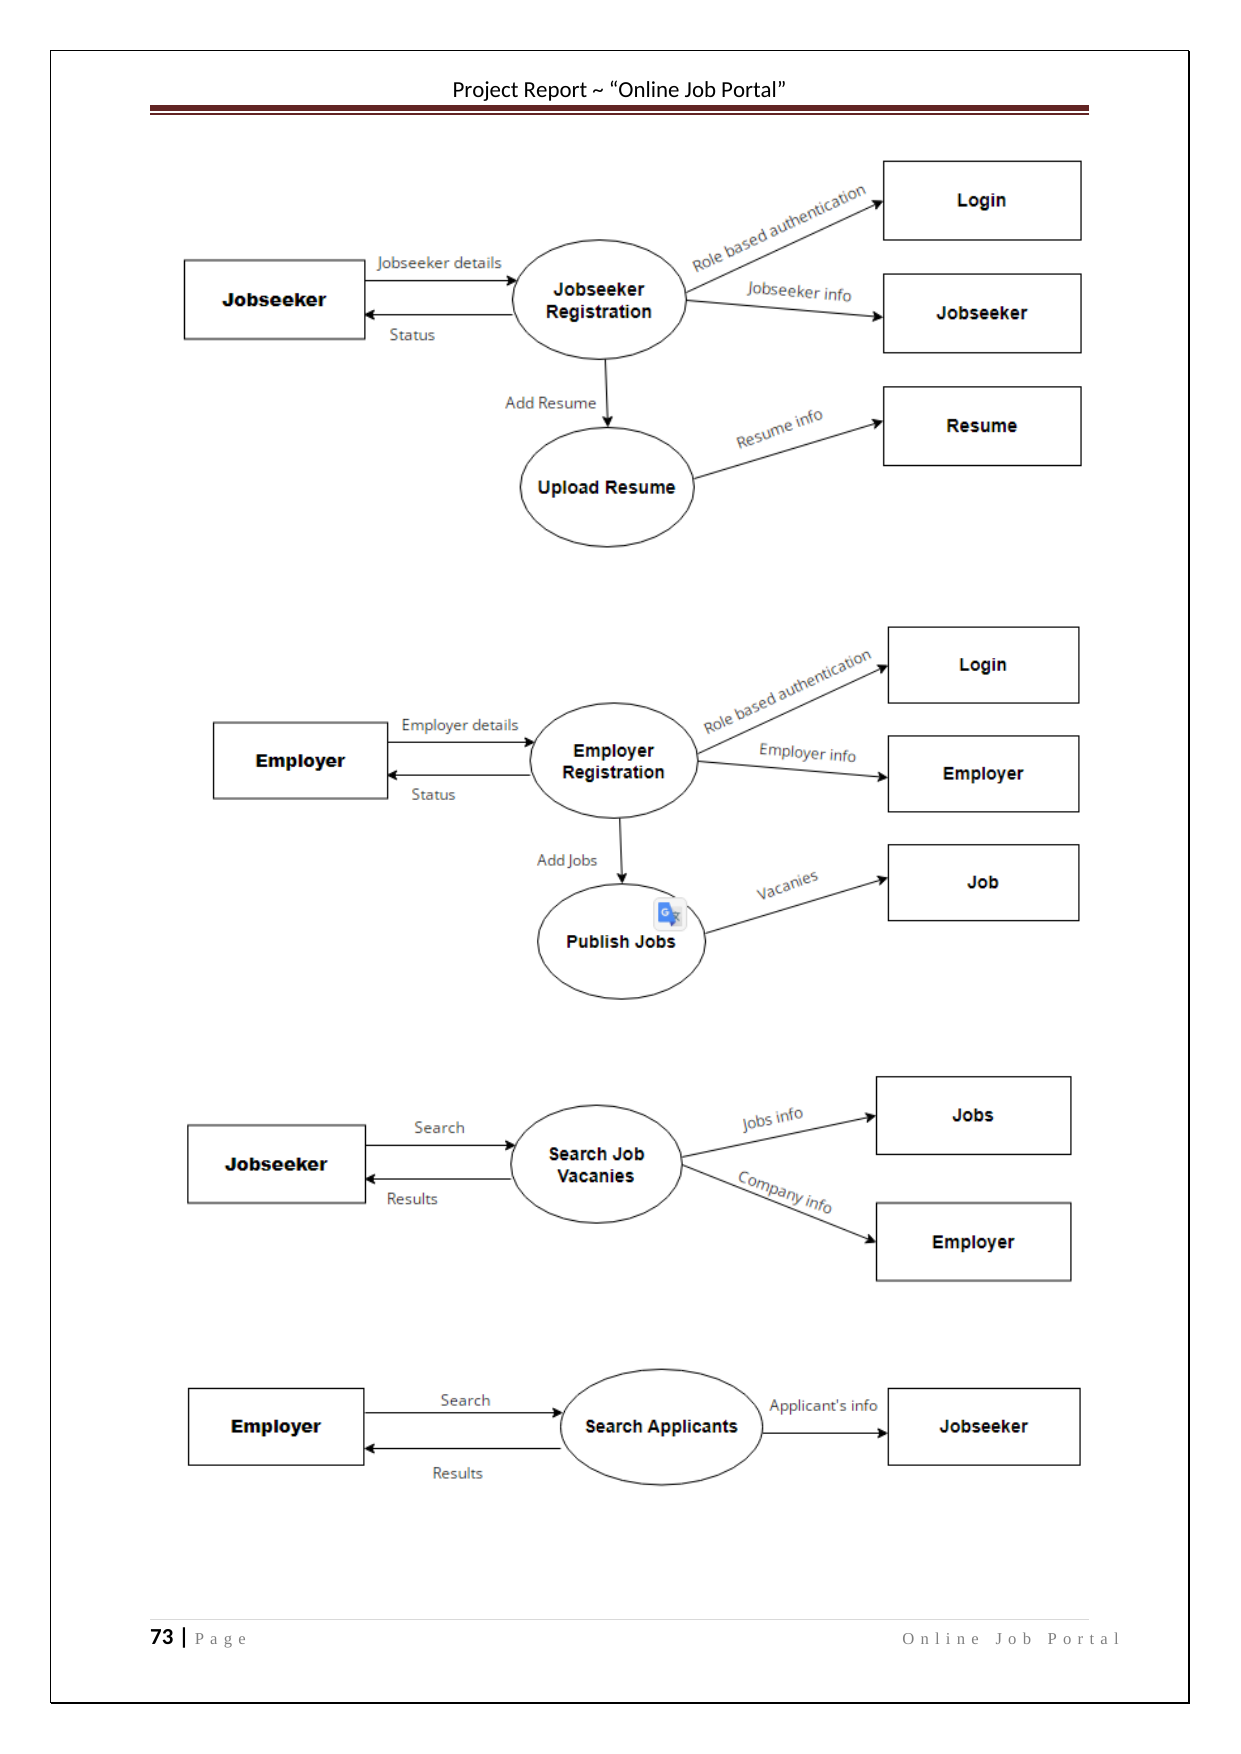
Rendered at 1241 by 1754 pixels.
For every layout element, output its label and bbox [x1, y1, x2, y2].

picture [150, 150, 1091, 566]
picture [150, 1063, 1091, 1308]
picture [150, 614, 1091, 1015]
picture [150, 1356, 1091, 1503]
